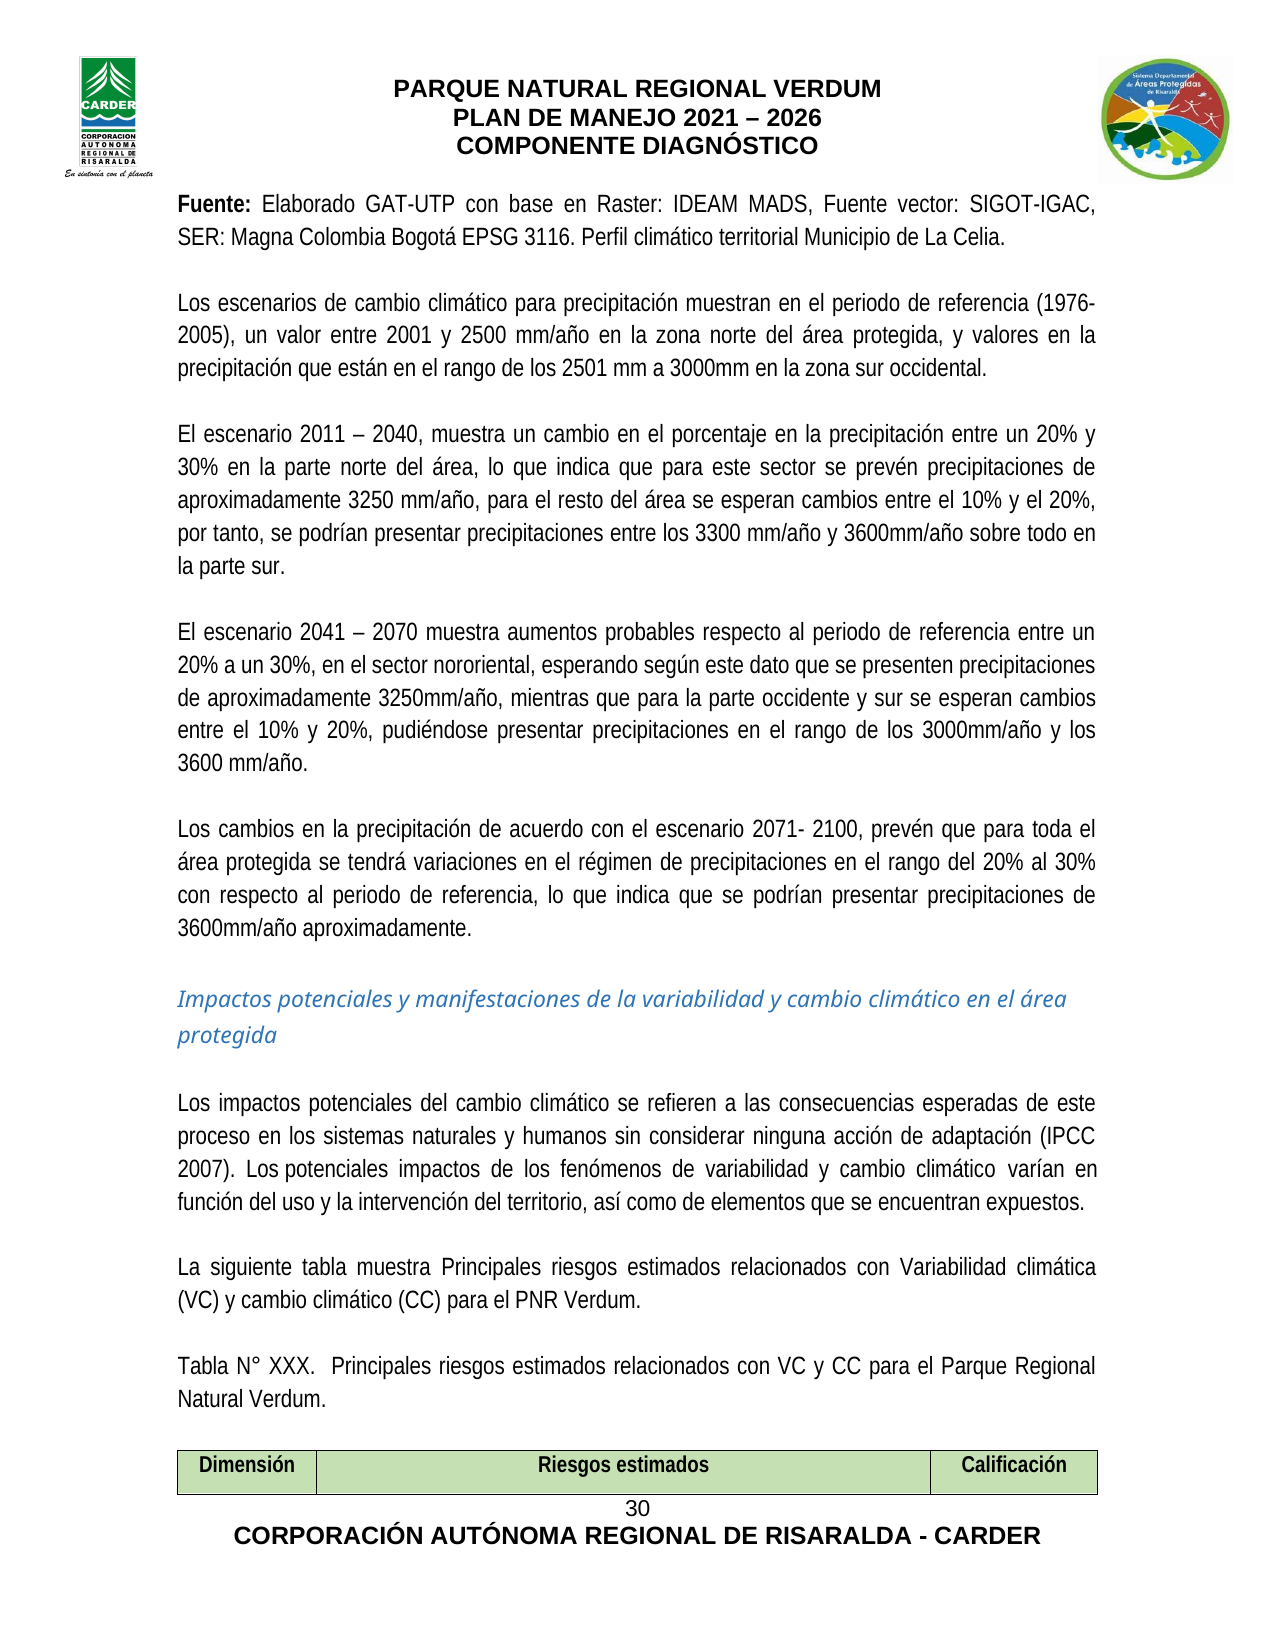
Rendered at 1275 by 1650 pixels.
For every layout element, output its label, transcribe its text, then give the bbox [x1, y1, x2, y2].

text Fuente: Elaborado GAT-UTP con base en Raster: IDEAM MADS, Fuente vector: SIGOT-IGAC, SER: Magna Colombia Bogotá EPSG 3116. Perfil climático territorial Municipio de La Celia. [177, 189, 1098, 250]
text Los cambios en la precipitación de acuerdo con el escenario 2071- 2100, prevén que para toda el área protegida se tendrá variaciones en el régimen de precipitaciones en el rango del 20% al 30% con respecto al periodo de referencia, lo que indica que se podrían presentar precipitaciones de 3600mm/año aproximadamente. [177, 814, 1098, 942]
table_header Riesgos estimados [317, 1451, 930, 1493]
text El escenario 2011 – 2040, muestra un cambio en el porcentaje en la precipitación entre un 20% y 30% en la parte norte del área, lo que indica que para este sector se prevén precipitaciones de aproximadamente 3250 mm/año, para el resto del área se esperan cambios entre el 10% y el 20%, por tanto, se podrían presentar precipitaciones entre los 3300 mm/año y 3600mm/año sobre todo en la parte sur. [177, 419, 1098, 579]
text Los escenarios de cambio climático para precipitación muestran en el periodo de referencia (1976-2005), un valor entre 2001 y 2500 mm/año en la zona norte del área protegida, y valores en la precipitación que están en el rango de los 2501 mm a 3000mm en la zona sur occidental. [177, 287, 1098, 382]
text El escenario 2041 – 2070 muestra aumentos probables respecto al periodo de referencia entre un 20% a un 30%, en el sector nororiental, esperando según este dato que se presenten precipitaciones de aproximadamente 3250mm/año, mientras que para la parte occidente y sur se esperan cambios entre el 10% y 20%, pudiéndose presentar precipitaciones en el rango de los 3000mm/año y los 3600 mm/año. [177, 617, 1098, 777]
subtitle Impactos potenciales y manifestaciones de la variabilidad y cambio climático en el área protegida [177, 983, 1098, 1050]
text La siguiente tabla muestra Principales riesgos estimados relacionados con Variabilidad climática (VC) y cambio climático (CC) para el PNR Verdum. [177, 1252, 1098, 1314]
text Los impactos potenciales del cambio climático se refieren a las consecuencias esperadas de este proceso en los sistemas naturales y humanos sin considerar ninguna acción de adaptación (IPCC 2007). Los potenciales impactos de los fenómenos de variabilidad y cambio climático varían en función del uso y la intervención del territorio, así como de elementos que se encuentran expuestos. [177, 1088, 1098, 1215]
picture [1097, 55, 1234, 185]
text Tabla N° XXX. Principales riesgos estimados relacionados con VC y CC para el Parque Regional Natural Verdum. [177, 1351, 1098, 1413]
picture [59, 50, 159, 188]
table_header Dimensión [178, 1451, 316, 1493]
table_header Calificación [931, 1451, 1097, 1493]
